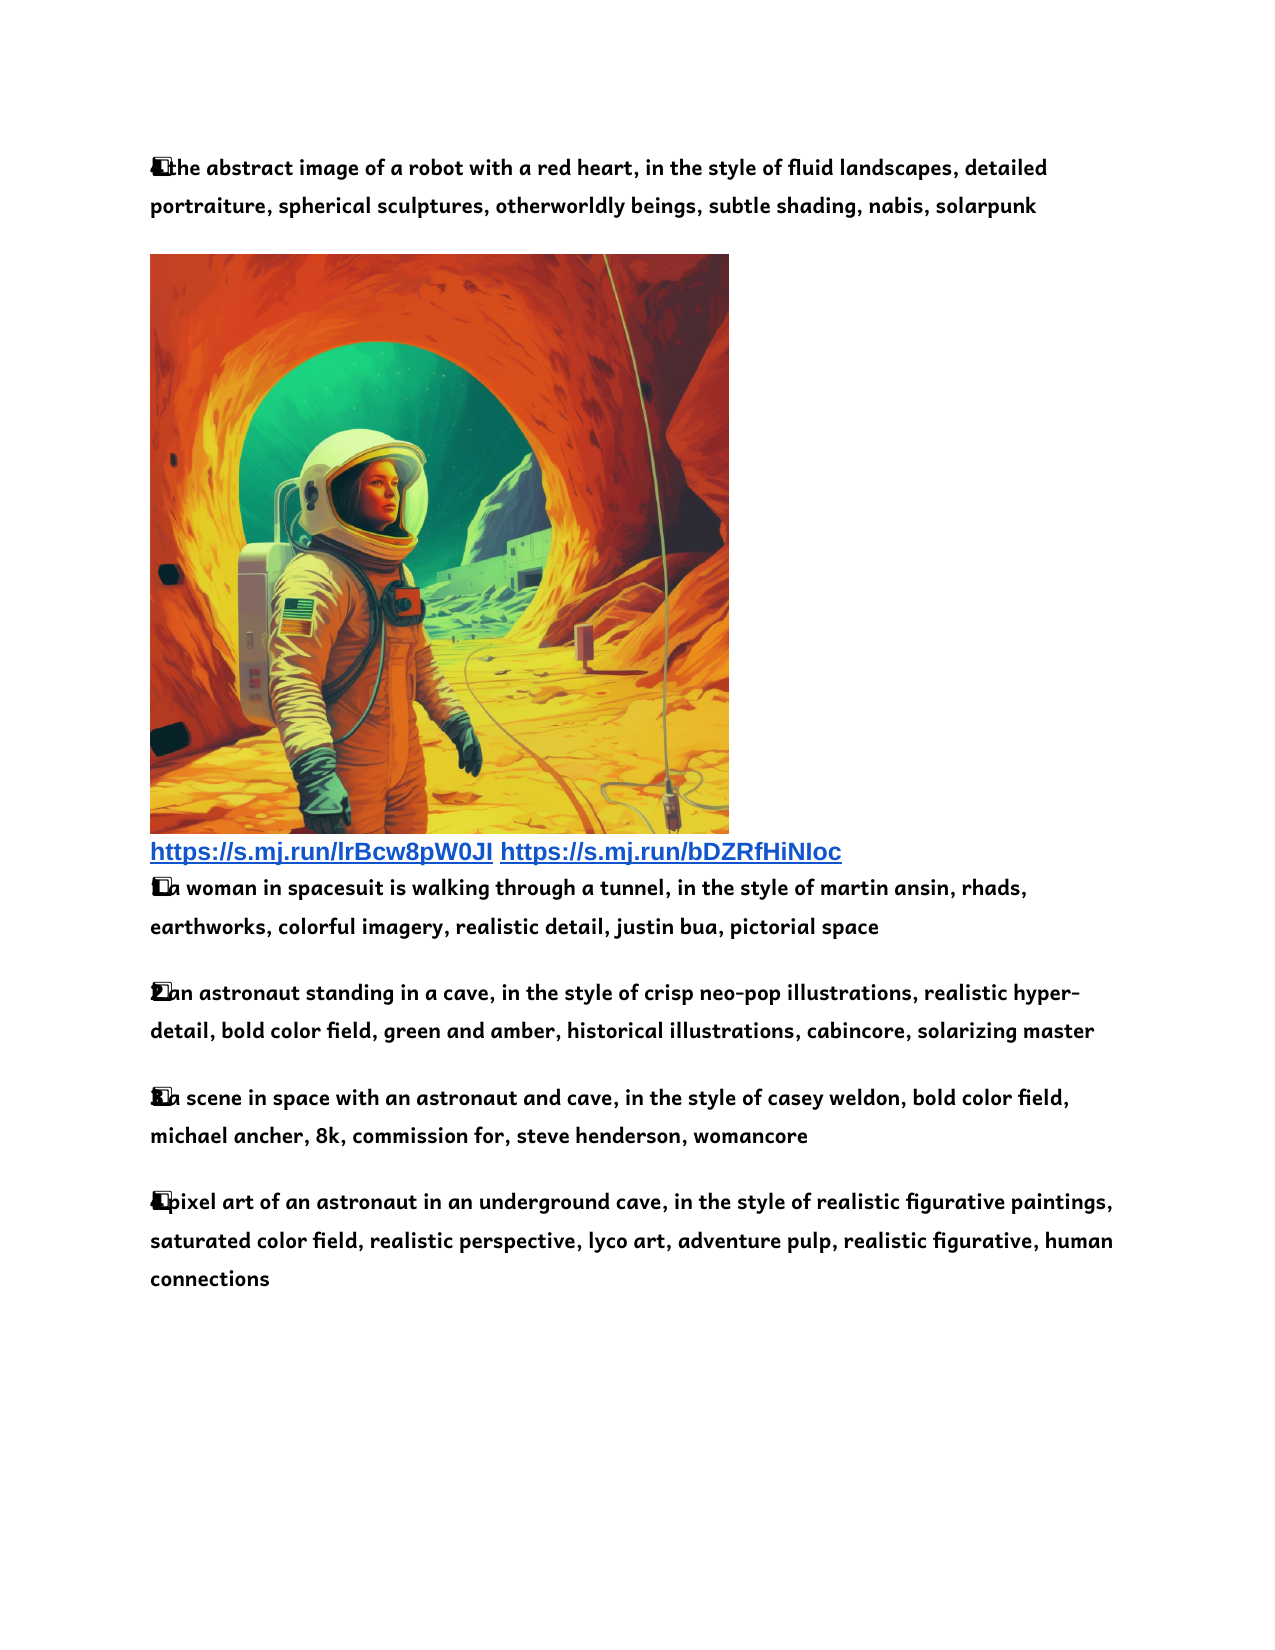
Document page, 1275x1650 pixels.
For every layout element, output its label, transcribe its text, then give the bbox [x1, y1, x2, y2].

text 4️⃣ pixel art of an astronaut in an underground cave, in the style of realistic figurative paintings, saturated color field, realistic perspective, lyco art, adventure pulp, realistic figurative, human connections [150, 1184, 1125, 1295]
text 1️⃣ a woman in spacesuit is walking through a tunnel, in the style of martin ansin, rhads, earthworks, colorful imagery, realistic detail, justin bua, pictorial space [150, 870, 1125, 942]
text 4️⃣ the abstract image of a robot with a red heart, in the style of fluid landscapes, detailed portraiture, spherical sculptures, otherworldly beings, subtle shading, nabis, solarpunk [150, 150, 1125, 222]
text https://s.mj.run/lrBcw8pW0JI https://s.mj.run/bDZRfHiNIoc [150, 837, 1125, 866]
text 3️⃣ a scene in space with an astronaut and cave, in the style of casey weldon, bold color field, michael ancher, 8k, commission for, steve henderson, womancore [150, 1079, 1125, 1152]
text 2️⃣ an astronaut standing in a cave, in the style of crisp neo-pop illustrations, realistic hyper-detail, bold color field, green and amber, historical illustrations, cabincore, solarizing master [150, 975, 1125, 1047]
picture [150, 254, 729, 834]
